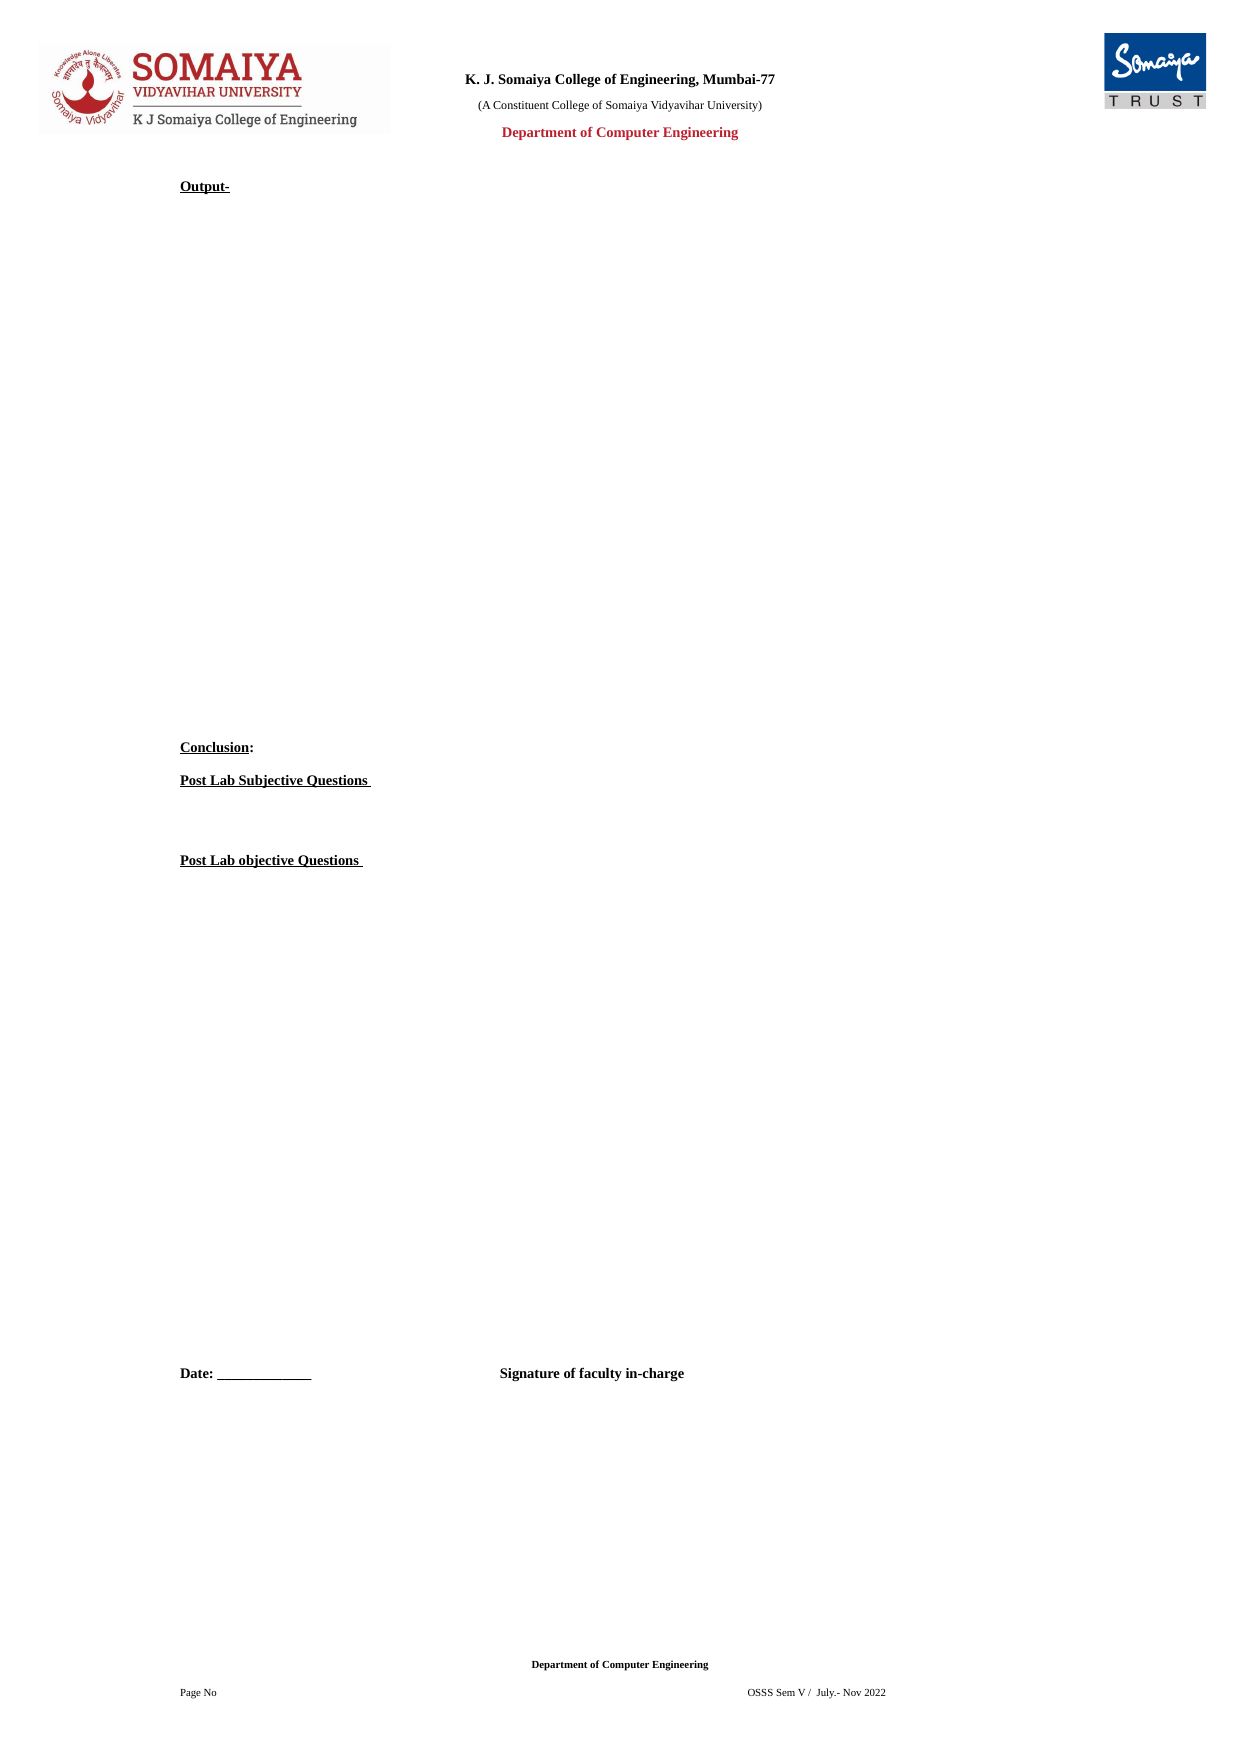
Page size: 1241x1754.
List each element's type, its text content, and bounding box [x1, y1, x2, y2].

text Date: _____________ Signature of faculty in-charge [180, 1353, 1060, 1382]
picture [38, 43, 391, 134]
text Output- [180, 165, 1060, 194]
picture [1104, 33, 1207, 109]
text Conclusion: [180, 727, 1060, 755]
text Post Lab Subjective Questions [180, 760, 1060, 788]
text Post Lab objective Questions [180, 839, 1060, 868]
